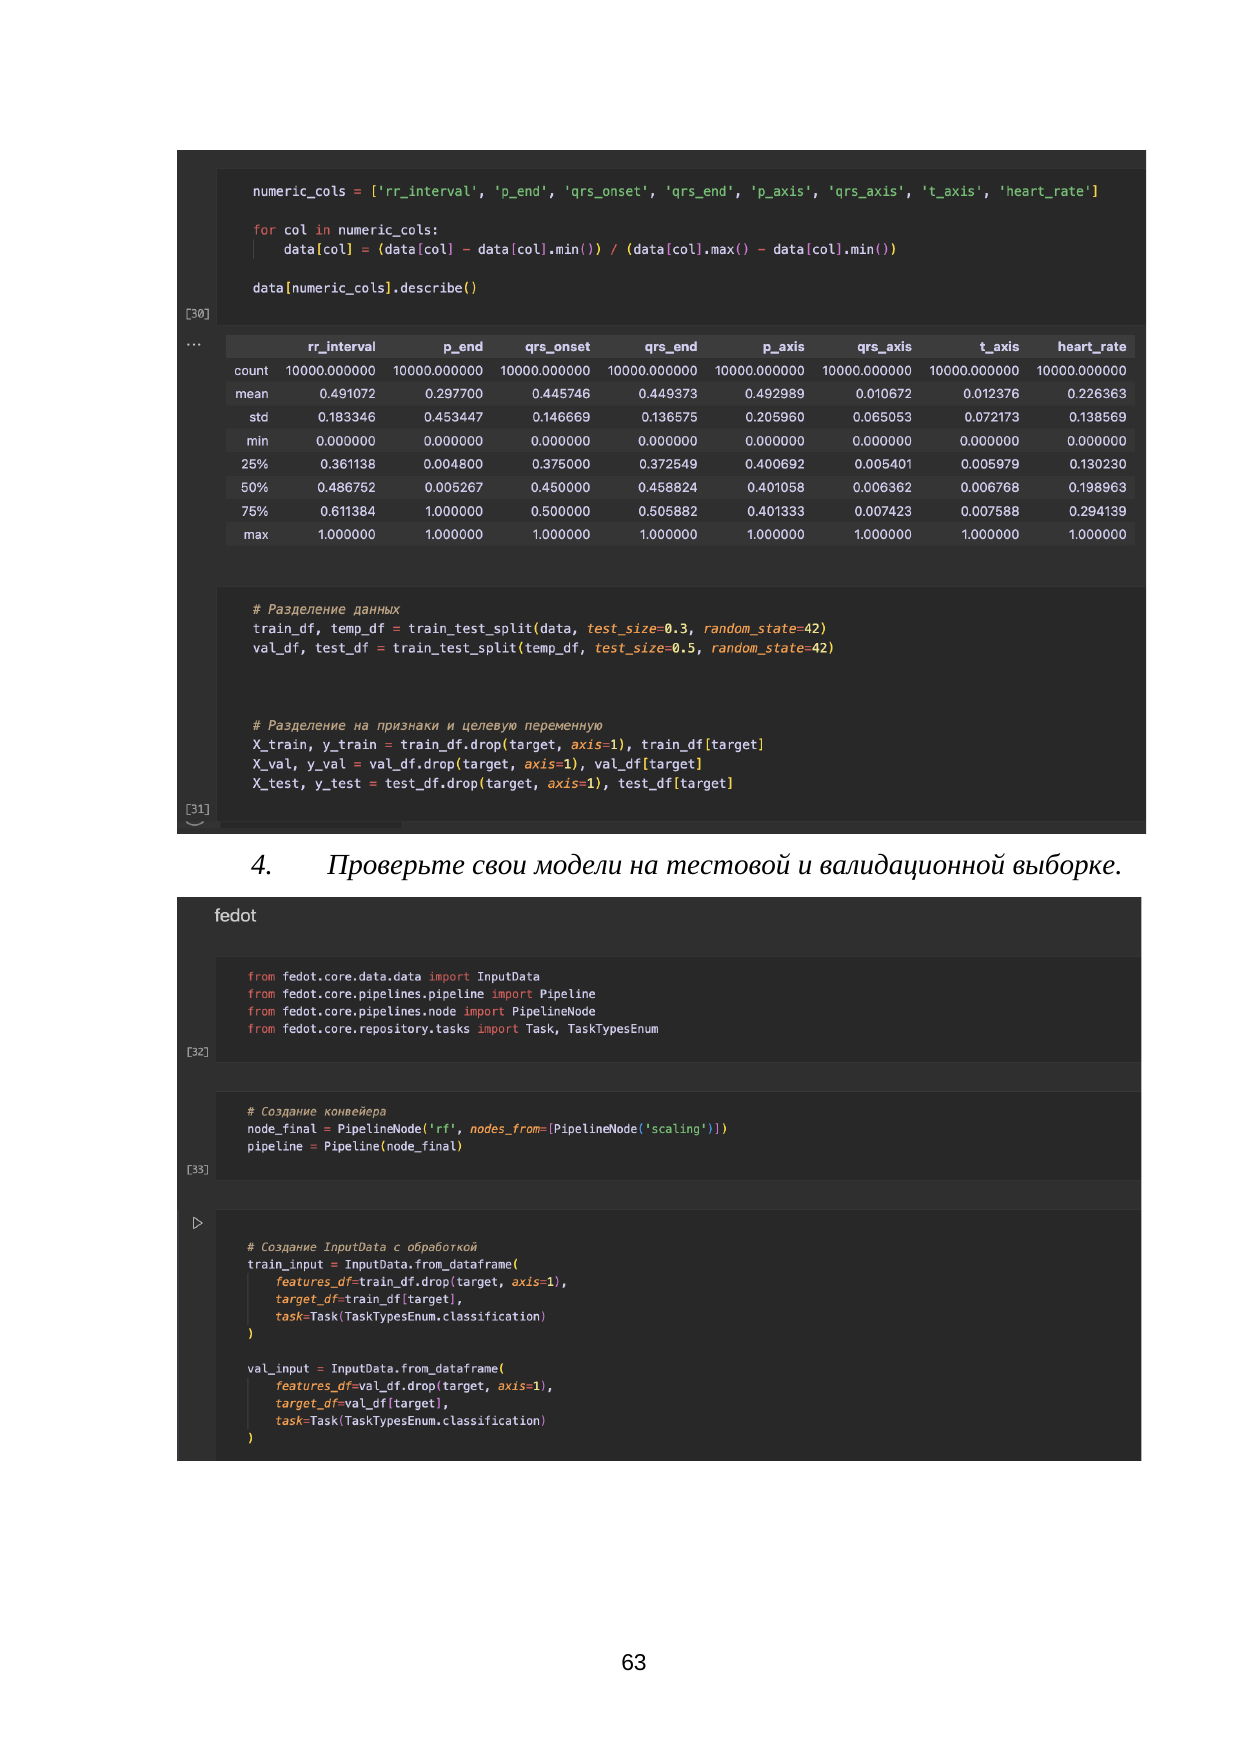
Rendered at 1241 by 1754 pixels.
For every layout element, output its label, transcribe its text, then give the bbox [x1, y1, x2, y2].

text 4. Проверьте свои модели на тестовой и валидационной выборке. [177, 847, 1151, 880]
picture [177, 150, 1147, 834]
picture [177, 897, 1142, 1461]
